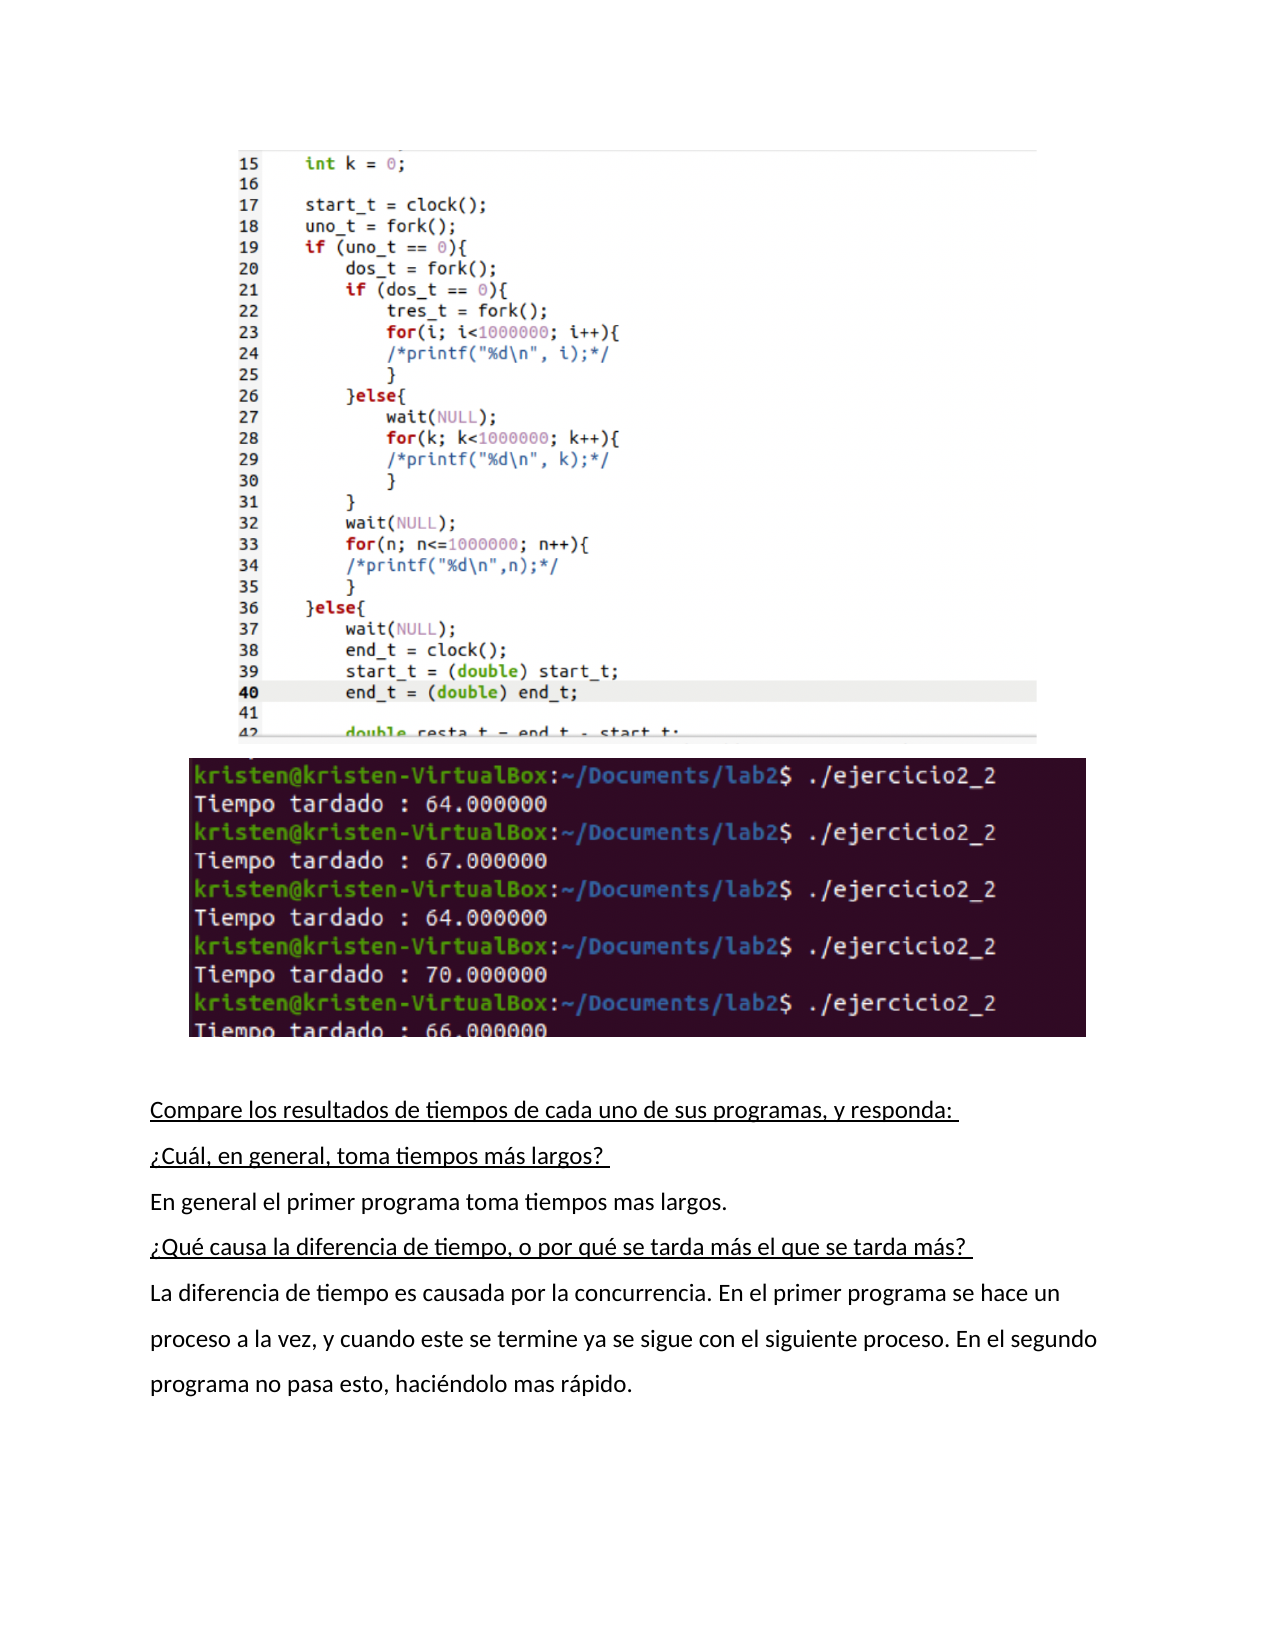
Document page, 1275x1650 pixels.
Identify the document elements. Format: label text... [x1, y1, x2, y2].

text Compare los resultados de tiempos de cada uno de sus programas, y responda: [150, 1094, 1125, 1125]
text La diferencia de tiempo es causada por la concurrencia. En el primer programa se hace un proceso a la vez, y cuando este se termine ya se sigue con el siguiente proceso. En el segundo programa no pasa esto, haciéndolo mas rápido. [150, 1277, 1125, 1399]
picture [238, 150, 1037, 744]
text ¿Cuál, en general, toma tiempos más largos? [150, 1140, 1125, 1170]
text En general el primer programa toma tiempos mas largos. [150, 1186, 1125, 1216]
text ¿Qué causa la diferencia de tiempo, o por qué se tarda más el que se tarda más? [150, 1231, 1125, 1262]
picture [189, 758, 1086, 1037]
